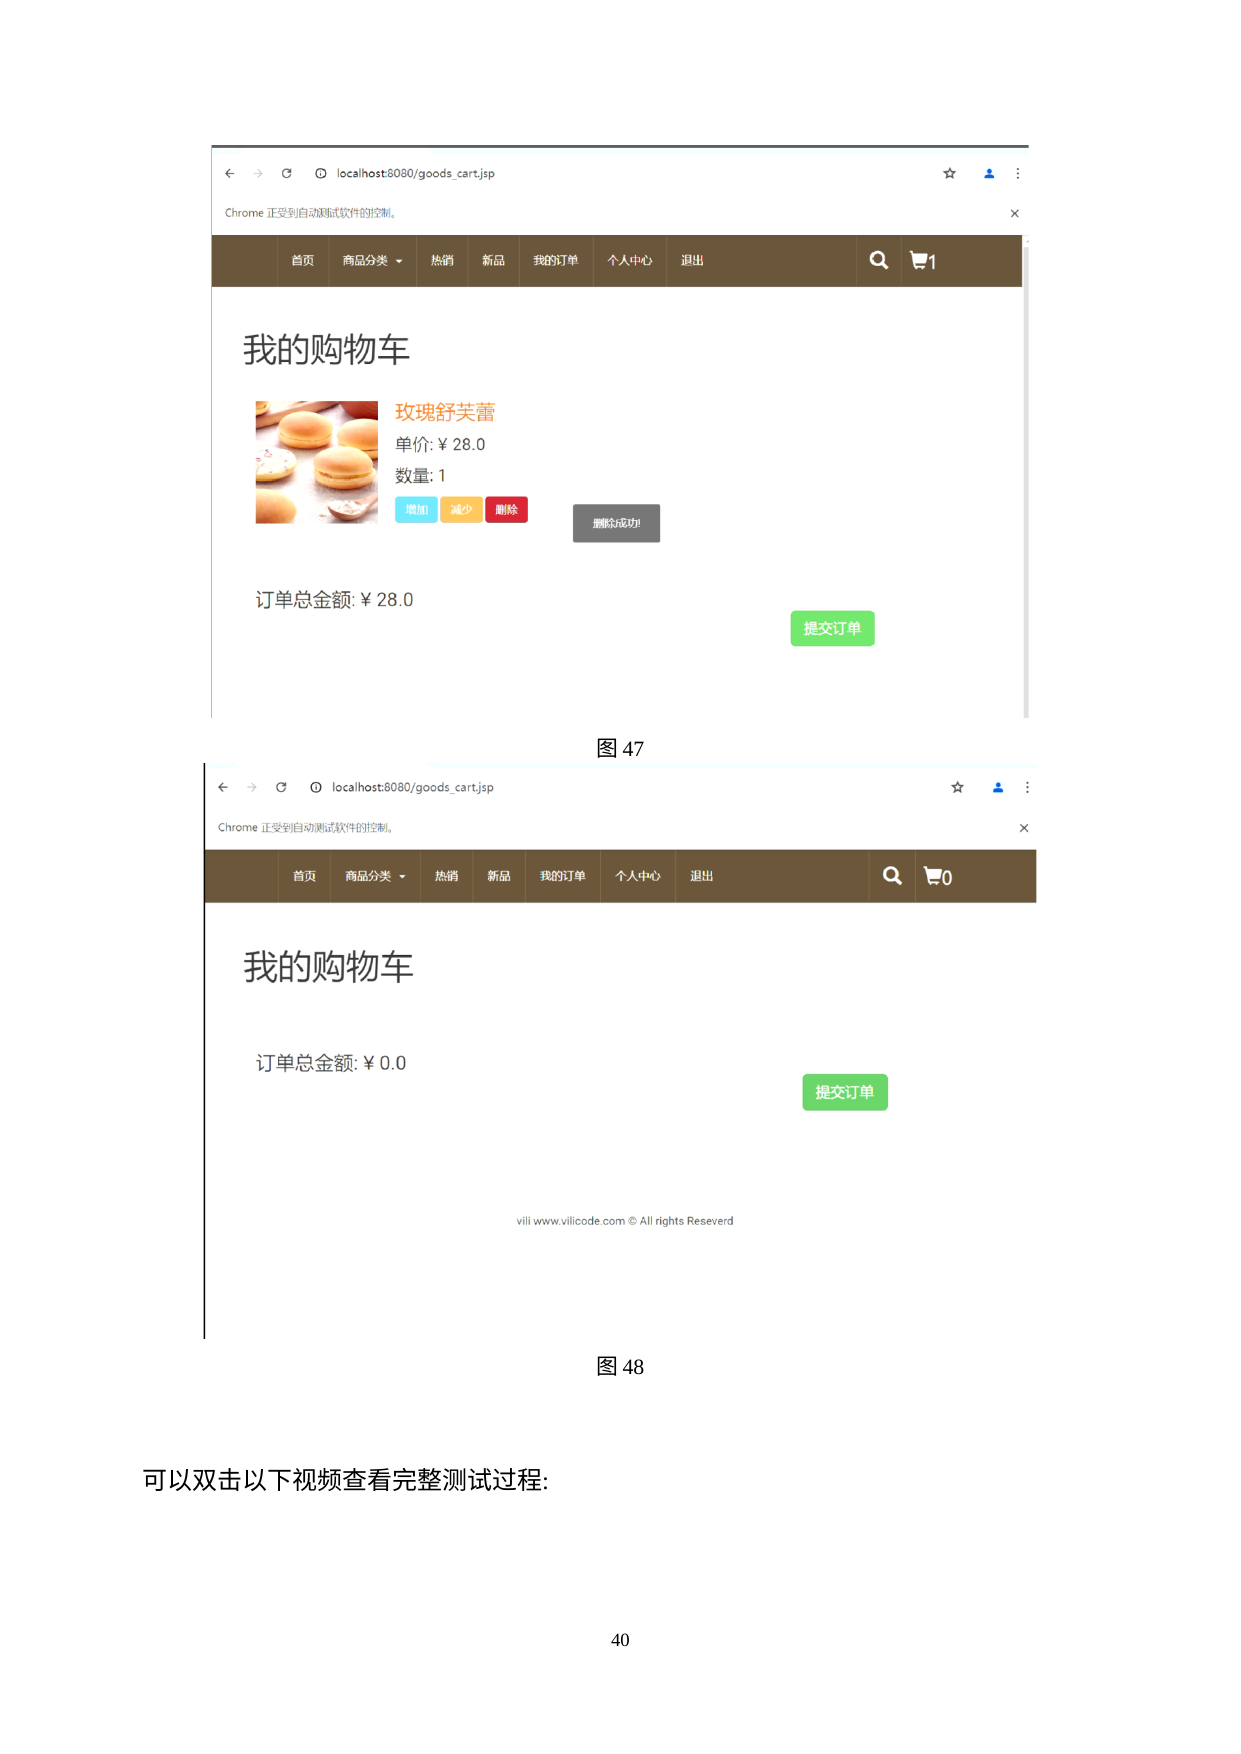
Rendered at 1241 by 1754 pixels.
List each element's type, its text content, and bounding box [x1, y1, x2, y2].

picture [203, 763, 1037, 1339]
text 图47 [142, 731, 1098, 763]
picture [211, 145, 1029, 718]
text 图48 [142, 1348, 1098, 1381]
text 可以双击以下视频查看完整测试过程: [142, 1446, 1098, 1511]
